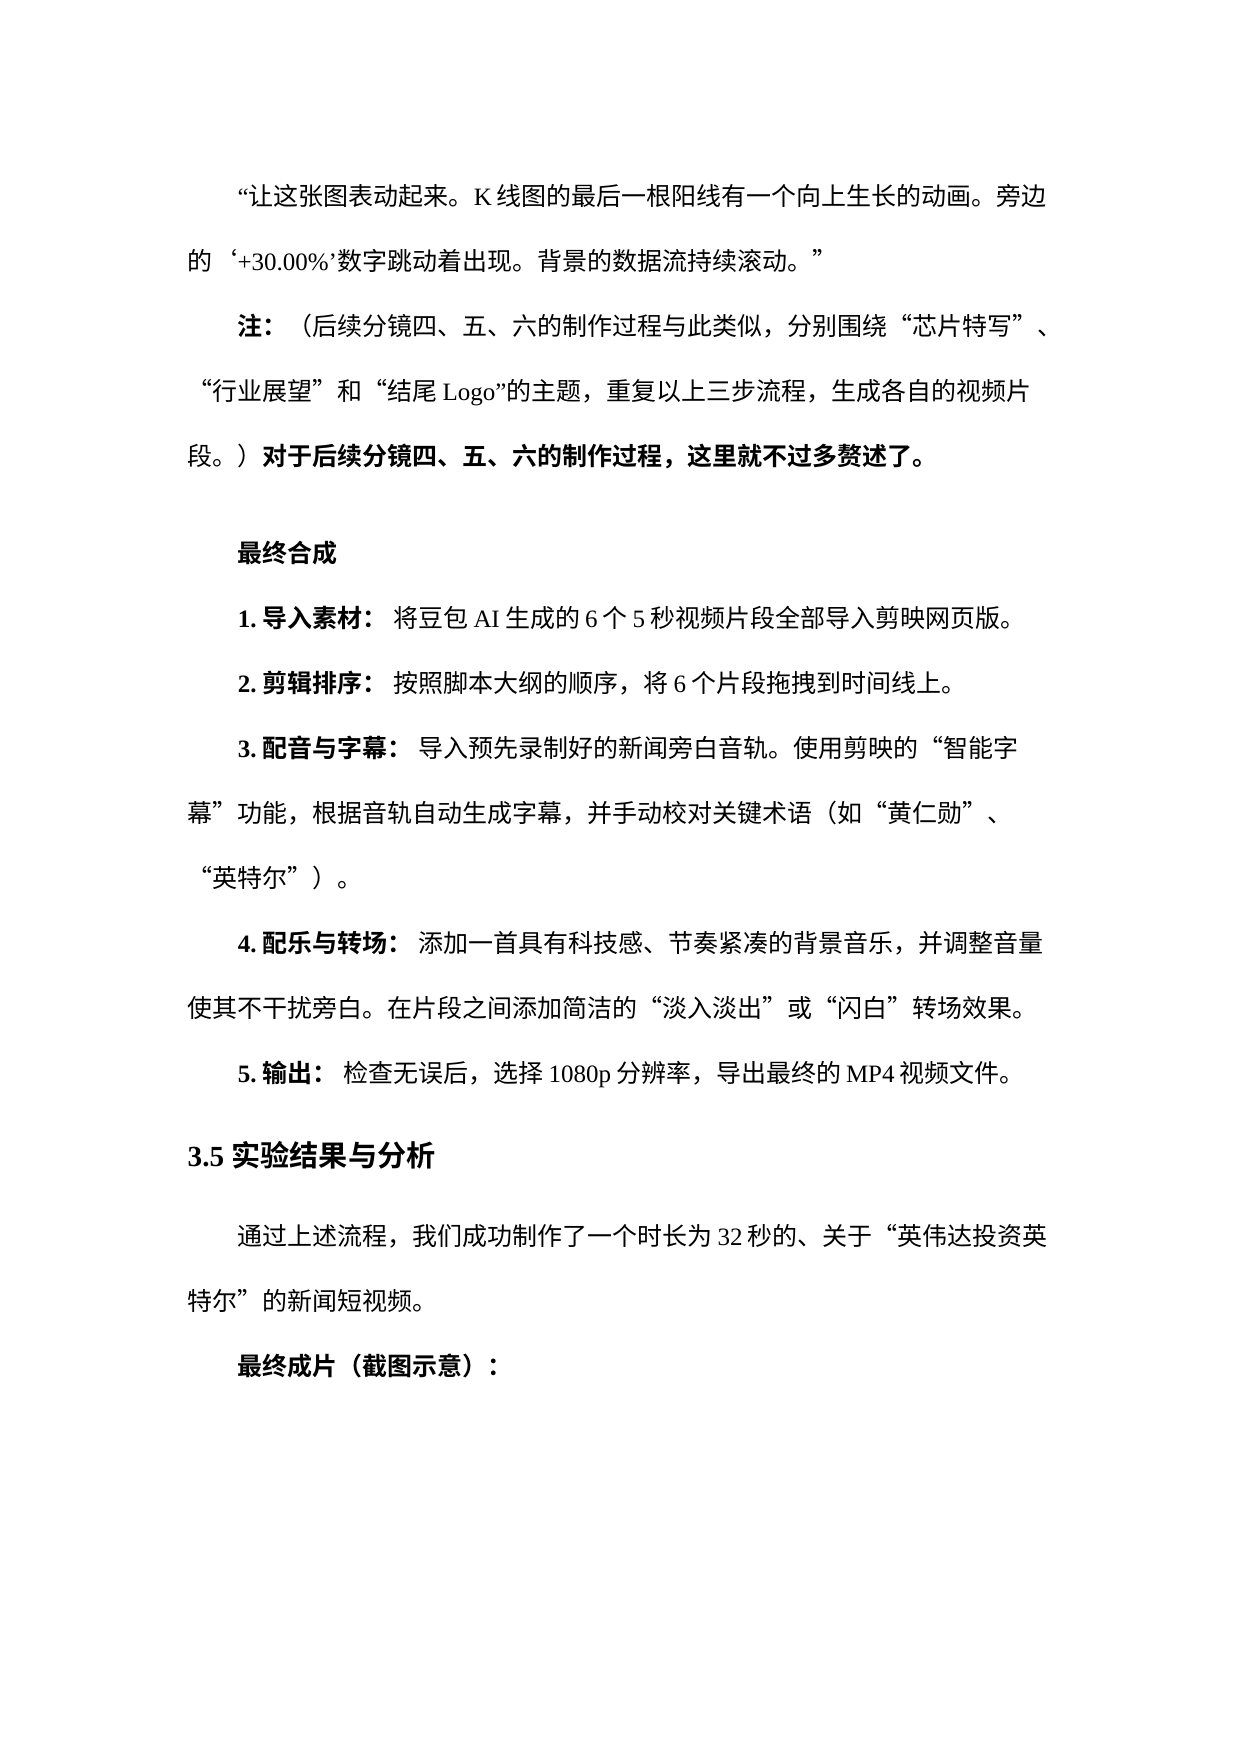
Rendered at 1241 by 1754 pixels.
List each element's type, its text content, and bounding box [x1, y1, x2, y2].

subtitle 3.5 实验结果与分析 [187, 1121, 1053, 1186]
text 最终成片（截图示意）： [187, 1332, 1053, 1397]
text 5. 输出： 检查无误后，选择1080p分辨率，导出最终的MP4视频文件。 [187, 1039, 1053, 1104]
text 1. 导入素材： 将豆包AI生成的6个5秒视频片段全部导入剪映网页版。 [187, 584, 1053, 649]
text 注：（后续分镜四、五、六的制作过程与此类似，分别围绕“芯片特写”、“行业展望”和“结尾Logo”的主题，重复以上三步流程，生成各自的视频片段。）对于后续分镜四、五、六的制作过程，这里就不过多赘述了。 [187, 292, 1053, 487]
text 4. 配乐与转场： 添加一首具有科技感、节奏紧凑的背景音乐，并调整音量使其不干扰旁白。在片段之间添加简洁的“淡入淡出”或“闪白”转场效果。 [187, 909, 1053, 1039]
text 3. 配音与字幕： 导入预先录制好的新闻旁白音轨。使用剪映的“智能字幕”功能，根据音轨自动生成字幕，并手动校对关键术语（如“黄仁勋”、“英特尔”）。 [187, 714, 1053, 909]
text “让这张图表动起来。K线图的最后一根阳线有一个向上生长的动画。旁边的‘+30.00%’数字跳动着出现。背景的数据流持续滚动。” [187, 162, 1053, 292]
text 2. 剪辑排序： 按照脚本大纲的顺序，将6个片段拖拽到时间线上。 [187, 649, 1053, 714]
text 通过上述流程，我们成功制作了一个时长为32秒的、关于“英伟达投资英特尔”的新闻短视频。 [187, 1202, 1053, 1332]
text 最终合成 [187, 519, 1053, 584]
